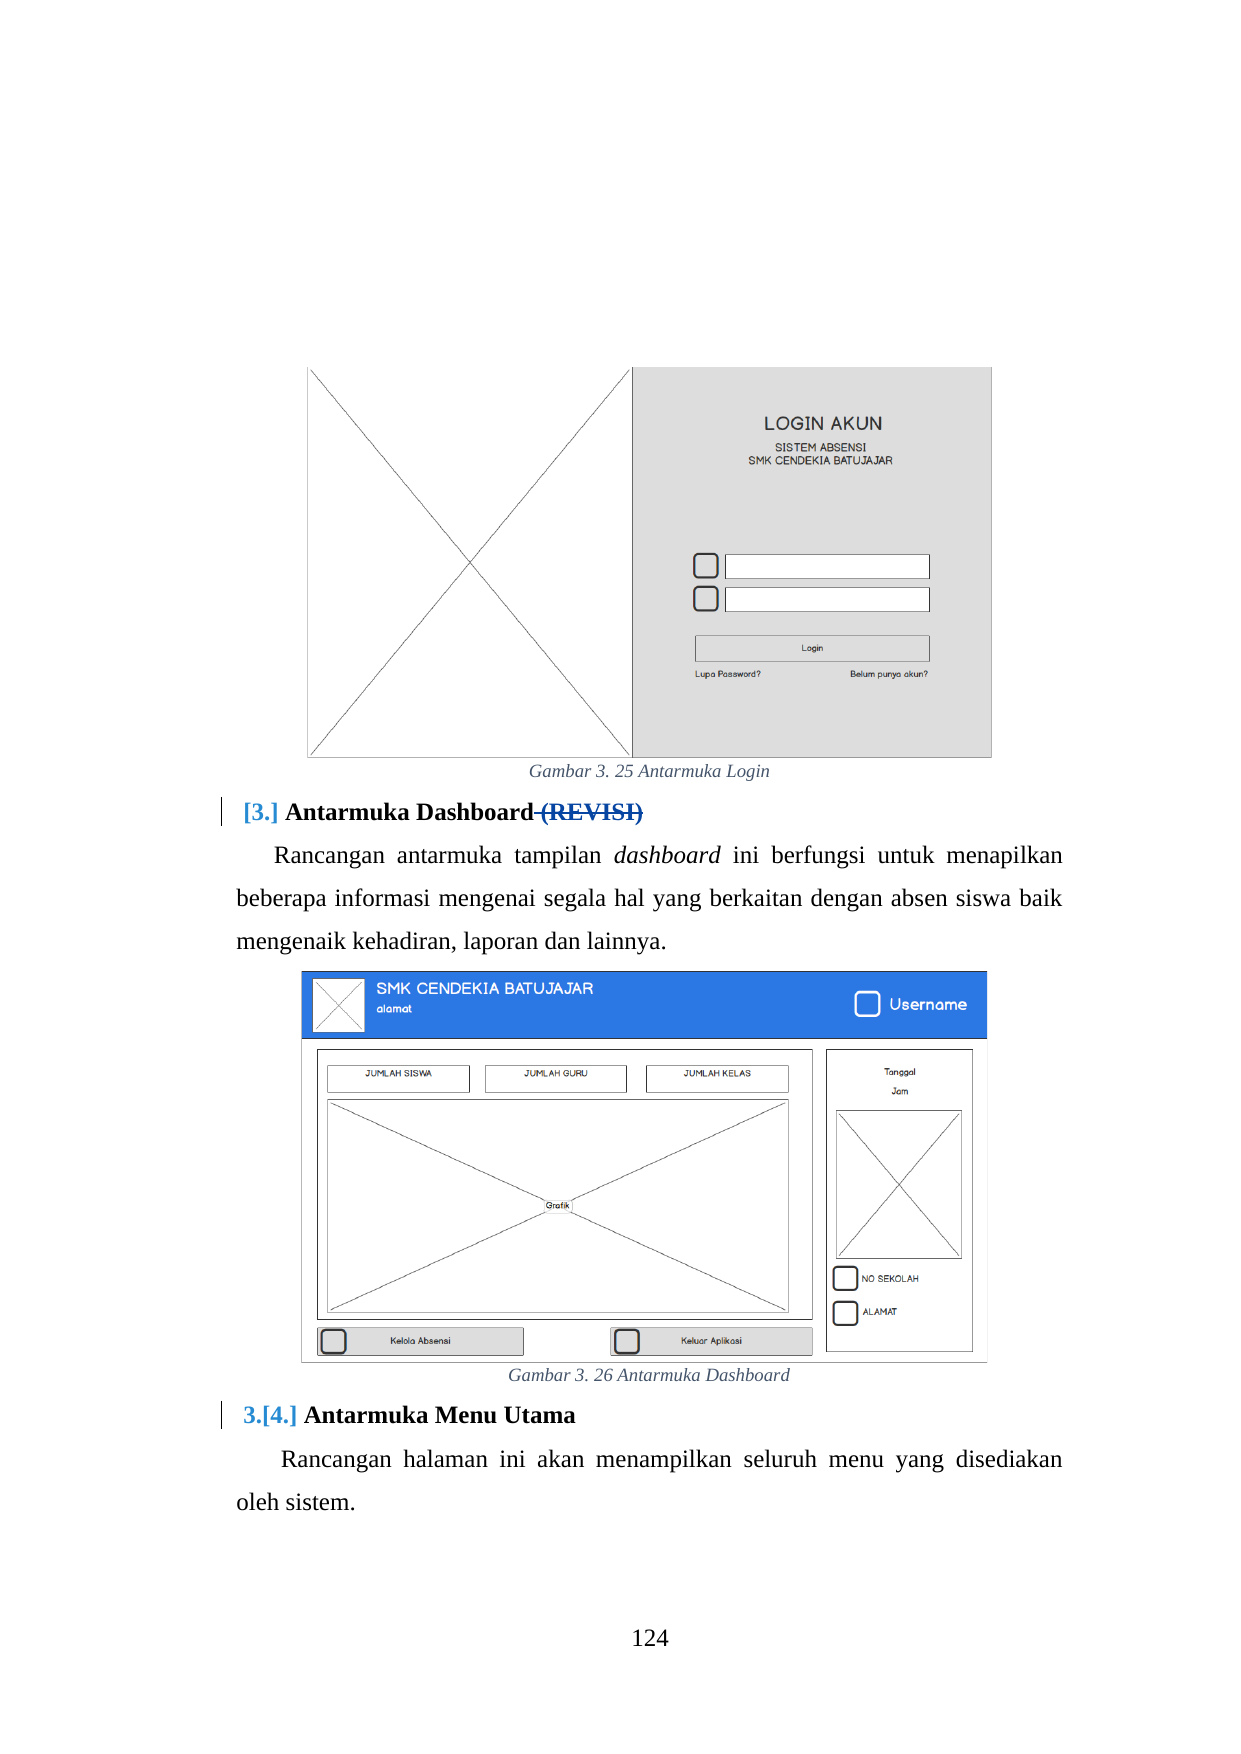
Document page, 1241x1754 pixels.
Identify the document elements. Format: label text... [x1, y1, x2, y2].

list Antarmuka Menu Utama [243, 1401, 1063, 1429]
text Rancangan antarmuka tampilan dashboard ini berfungsi untuk menapilkan beberapa informasi mengenai segala hal yang berkaitan dengan absen siswa baik mengenaik kehadiran, laporan dan lainnya. [236, 840, 1063, 955]
list Antarmuka Dashboard [243, 797, 1063, 826]
picture [301, 971, 988, 1363]
picture [307, 367, 992, 758]
list Rancangan halaman ini akan menampilkan seluruh menu yang disediakan oleh sistem. [236, 1444, 1063, 1516]
